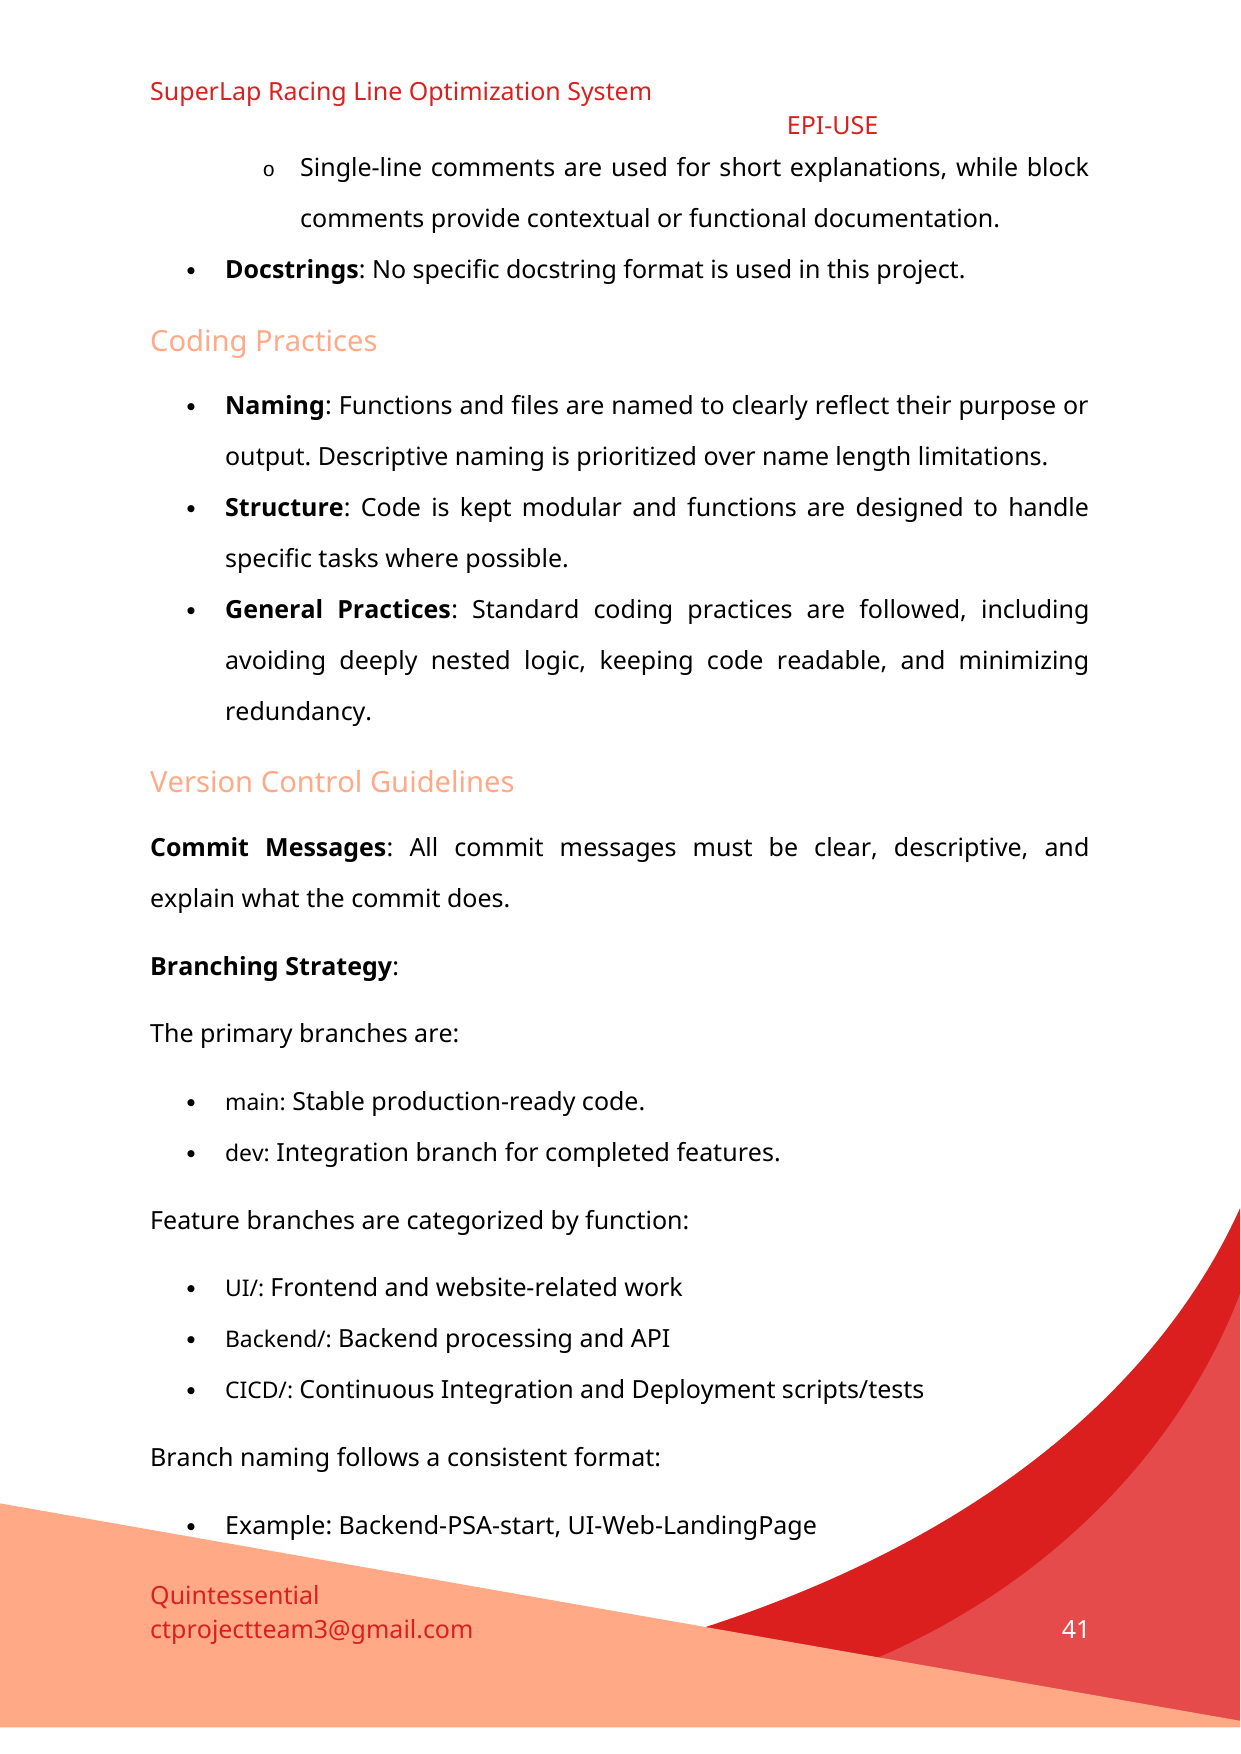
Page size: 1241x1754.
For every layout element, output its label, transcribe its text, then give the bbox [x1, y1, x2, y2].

list Single-line comments are used for short explanations, while block comments provide contextual or functional documentation. [262, 150, 1090, 235]
list Example: Backend-PSA-start, UI-Web-LandingPage [187, 1507, 1090, 1542]
list Docstrings: No specific docstring format is used in this project. [187, 252, 1090, 286]
subtitle Version Control Guidelines [150, 762, 1090, 801]
subtitle Coding Practices [150, 320, 1090, 359]
text The primary branches are: [150, 1016, 1090, 1050]
list Structure: Code is kept modular and functions are designed to handle specific tasks where possible. [187, 490, 1090, 575]
text Branch naming follows a consistent format: [150, 1440, 1090, 1474]
list CICD/: Continuous Integration and Deployment scripts/tests [187, 1372, 1090, 1406]
text Commit Messages: All commit messages must be clear, descriptive, and explain what the commit does. [150, 829, 1090, 914]
list dev: Integration branch for completed features. [187, 1134, 1090, 1169]
list main: Stable production-ready code. [187, 1083, 1090, 1118]
list General Practices: Standard coding practices are followed, including avoiding deeply nested logic, keeping code readable, and minimizing redundancy. [187, 592, 1090, 728]
text Feature branches are categorized by function: [150, 1202, 1090, 1236]
list UI/: Frontend and website-related work [187, 1270, 1090, 1304]
list Backend/: Backend processing and API [187, 1321, 1090, 1355]
list Naming: Functions and files are named to clearly reflect their purpose or output. Descriptive naming is prioritized over name length limitations. [187, 388, 1090, 473]
text Branching Strategy: [150, 948, 1090, 982]
